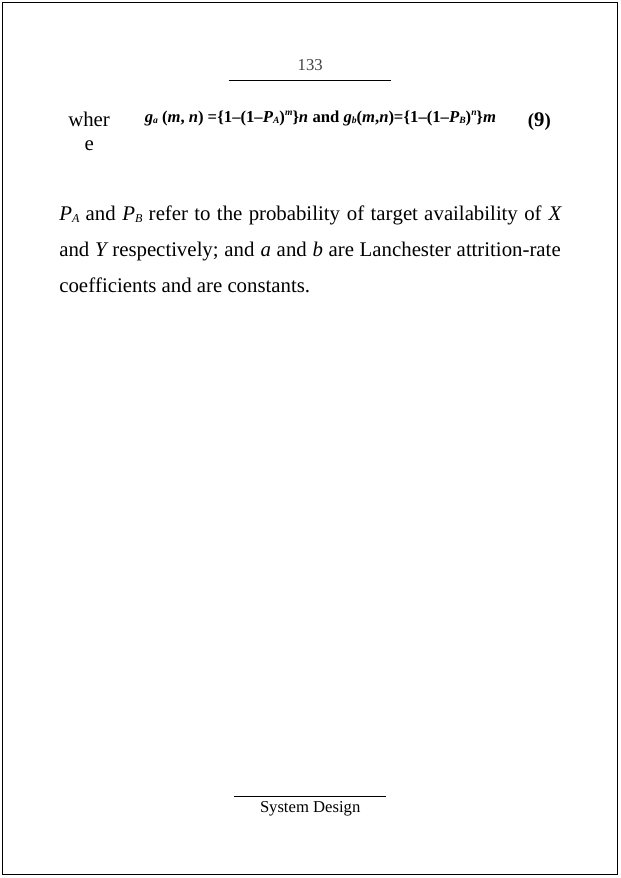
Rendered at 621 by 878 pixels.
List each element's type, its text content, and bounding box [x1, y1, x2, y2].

table_header where [56, 107, 122, 155]
table_header ga (m, n) ={1–(1–PA)m}n and gb(m,n)={1–(1–PB)n}m [122, 107, 520, 155]
text PA and PB refer to the probability of target availability of X and Y respectively; and a and b are Lanchester attrition-rate coefficients and are constants. [59, 201, 561, 297]
table_header (9) [520, 107, 558, 155]
